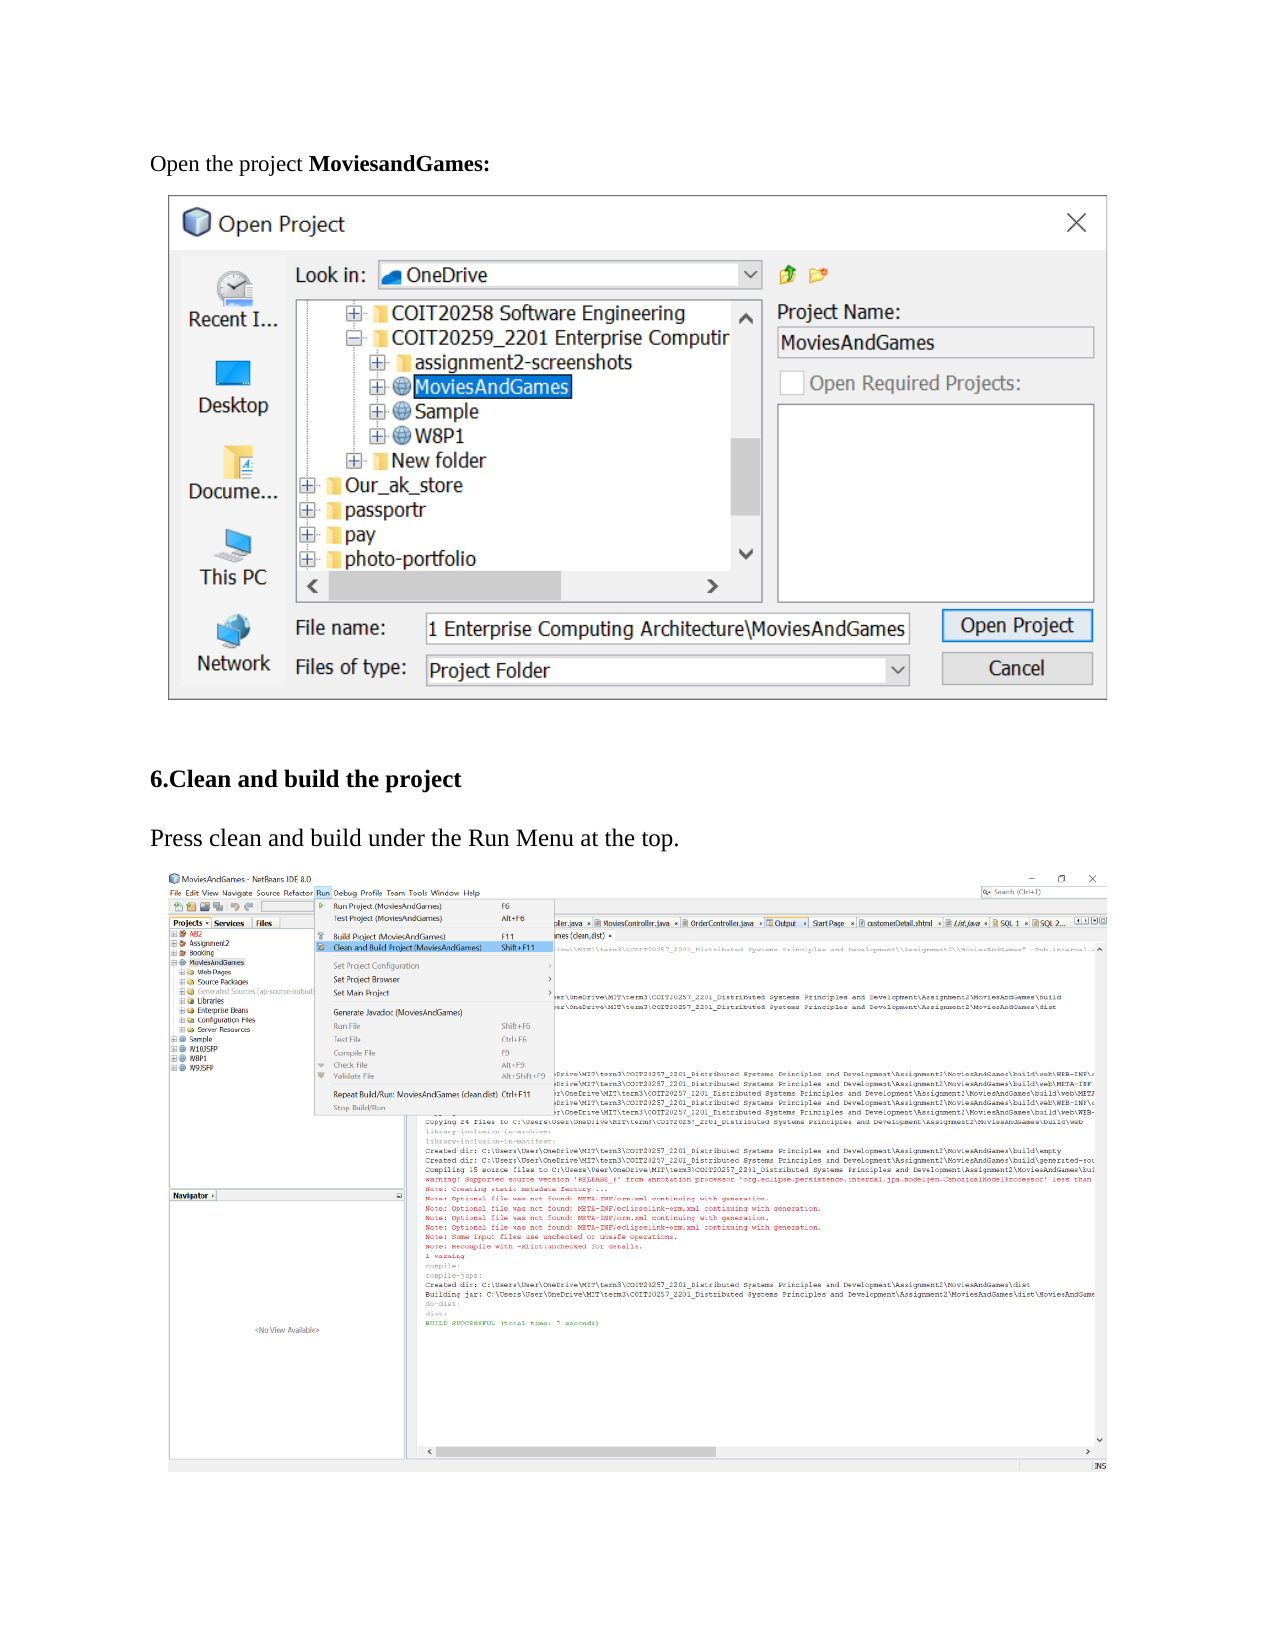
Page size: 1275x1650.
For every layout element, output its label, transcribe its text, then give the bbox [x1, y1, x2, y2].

picture [168, 871, 1108, 1472]
picture [168, 195, 1108, 700]
text Open the project MoviesandGames: [150, 150, 1125, 176]
text 6.Clean and build the project [150, 764, 1125, 792]
text Press clean and build under the Run Menu at the top. [150, 823, 1125, 852]
